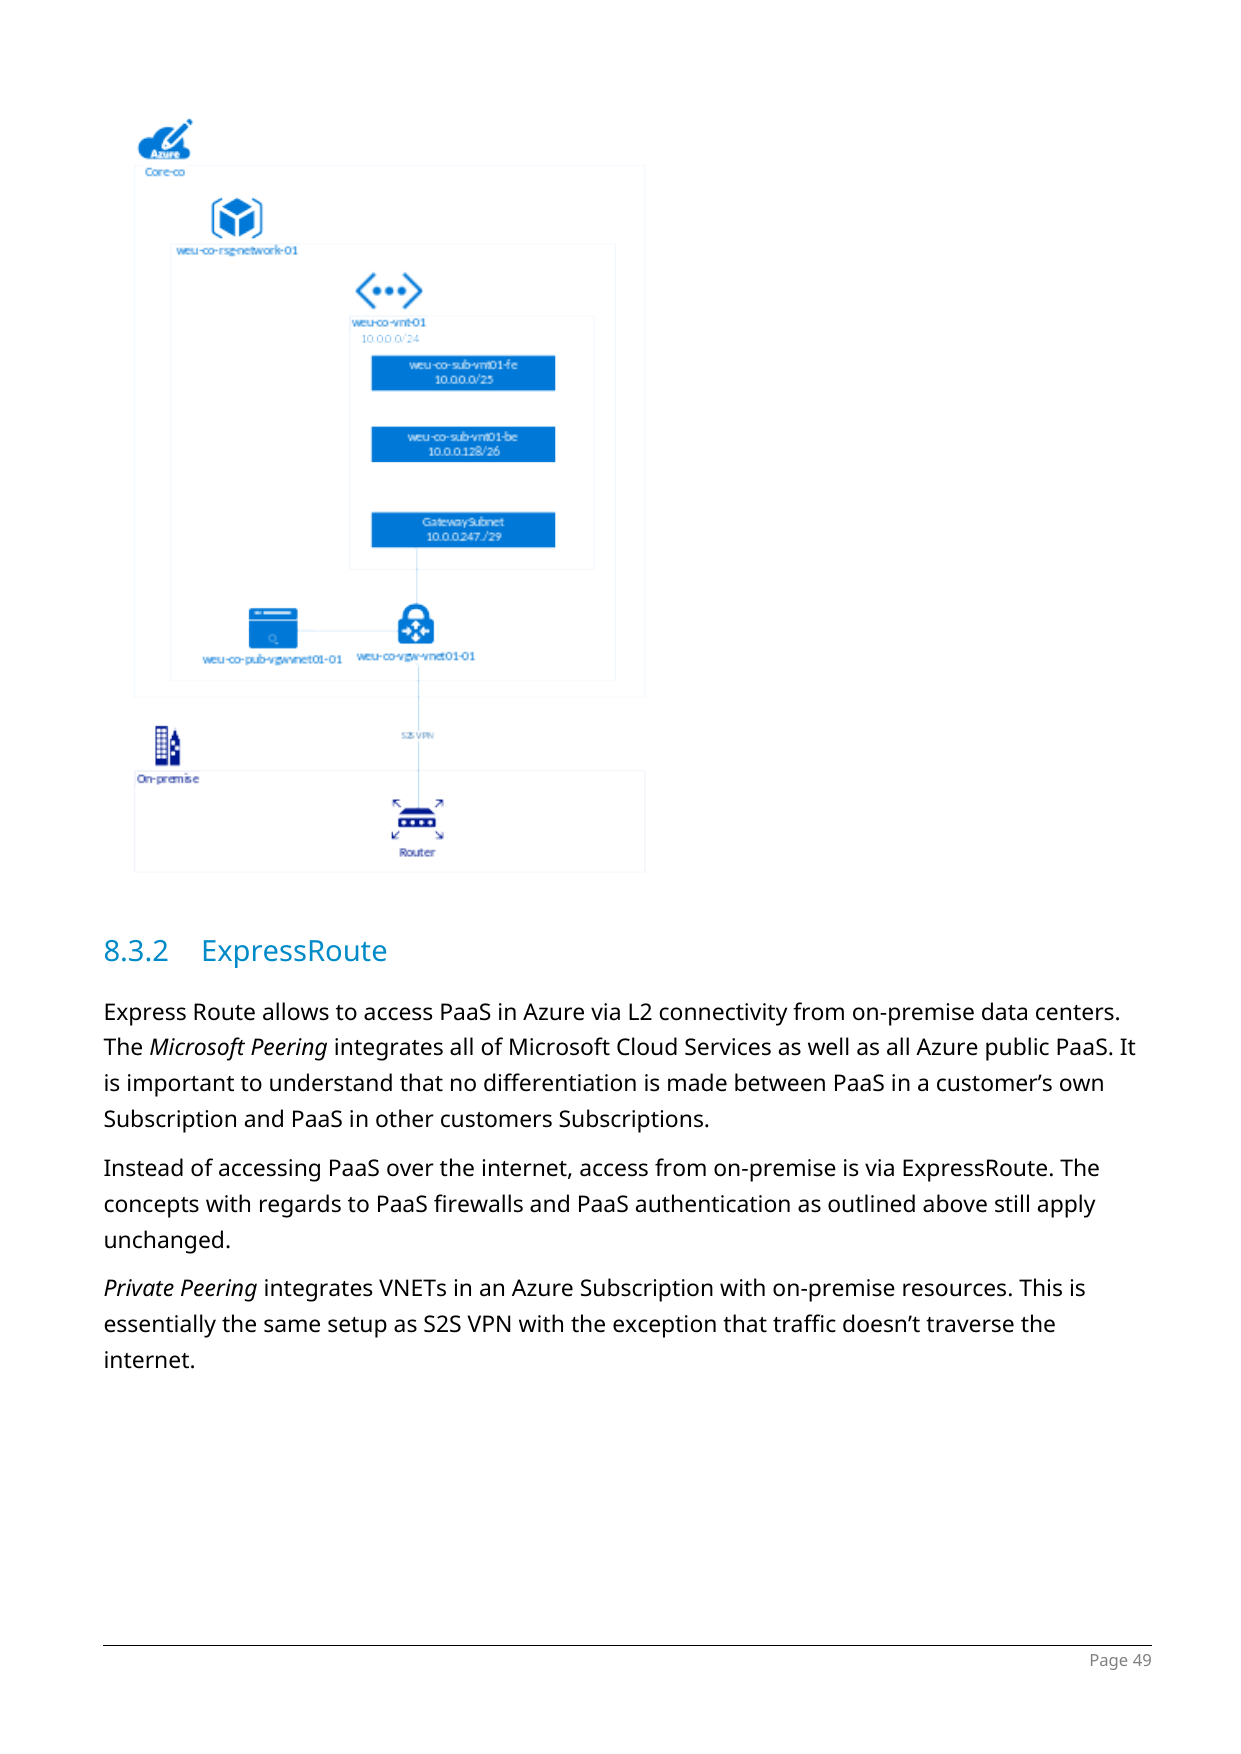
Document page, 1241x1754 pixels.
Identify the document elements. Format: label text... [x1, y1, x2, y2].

text Instead of accessing PaaS over the internet, access from on-premise is via ExpressRoute. The concepts with regards to PaaS firewalls and PaaS authentication as outlined above still apply unchanged. [103, 1152, 1152, 1255]
subtitle ExpressRoute [103, 931, 1152, 970]
text Express Route allows to access PaaS in Azure via L2 connectivity from on-premise data centers. The Microsoft Peering integrates all of Microsoft Cloud Services as well as all Azure public PaaS. It is important to understand that no differentiation is made between PaaS in a customer’s own Subscription and PaaS in other customers Subscriptions. [103, 995, 1152, 1134]
text Private Peering integrates VNETs in an Azure Subscription with on-premise resources. This is essentially the same setup as S2S VPN with the exception that traffic doesn’t traverse the internet. [103, 1272, 1152, 1375]
